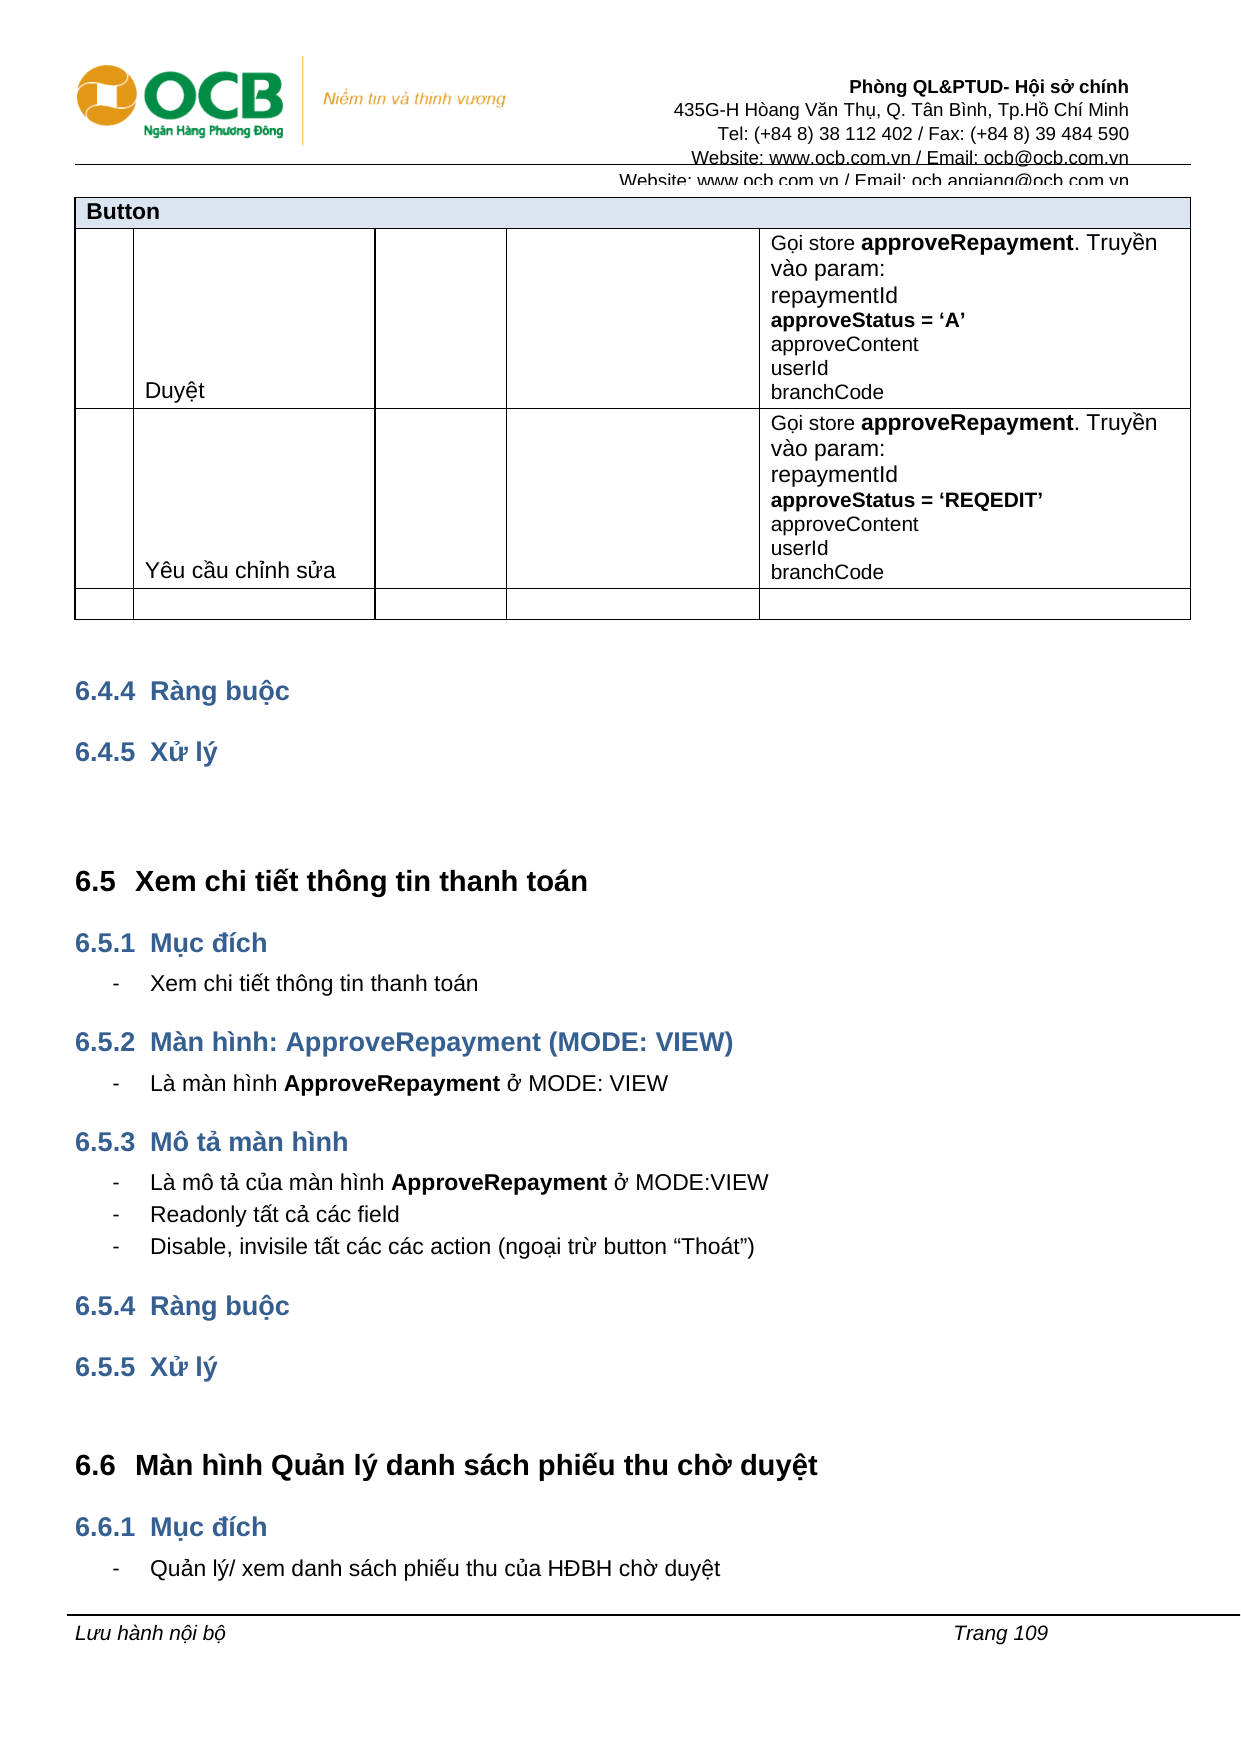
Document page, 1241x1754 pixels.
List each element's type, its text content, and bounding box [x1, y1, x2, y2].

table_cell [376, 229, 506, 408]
subtitle Xử lý [75, 736, 1191, 767]
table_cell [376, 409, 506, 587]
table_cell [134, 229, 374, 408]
list Readonly tất cả các field [112, 1200, 1191, 1228]
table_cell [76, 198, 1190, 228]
subtitle Màn hình: ApproveRepayment (MODE: VIEW) [75, 1026, 1191, 1058]
picture [67, 56, 537, 146]
subtitle Ràng buộc [75, 675, 1191, 706]
list Là màn hình ApproveRepayment ở MODE: VIEW [112, 1069, 1191, 1097]
list Quản lý/ xem danh sách phiếu thu của HĐBH chờ duyệt [112, 1554, 1191, 1582]
subtitle Mục đích [75, 1511, 1191, 1543]
list Xem chi tiết thông tin thanh toán [112, 969, 1191, 997]
subtitle Mục đích [75, 927, 1191, 958]
subtitle Màn hình Quản lý danh sách phiếu thu chờ duyệt [75, 1448, 1191, 1481]
subtitle Xử lý [75, 1351, 1191, 1382]
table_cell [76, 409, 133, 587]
subtitle Xem chi tiết thông tin thanh toán [75, 863, 1191, 897]
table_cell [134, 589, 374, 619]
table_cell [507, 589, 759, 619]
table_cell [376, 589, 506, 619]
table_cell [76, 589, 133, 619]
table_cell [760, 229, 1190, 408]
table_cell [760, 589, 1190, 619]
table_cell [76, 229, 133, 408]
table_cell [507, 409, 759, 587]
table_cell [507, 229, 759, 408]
list Disable, invisile tất các các action (ngoại trừ button “Thoát”) [112, 1232, 1191, 1260]
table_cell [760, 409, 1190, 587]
subtitle Ràng buộc [75, 1289, 1191, 1321]
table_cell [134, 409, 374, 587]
subtitle Mô tả màn hình [75, 1126, 1191, 1157]
list Là mô tả của màn hình ApproveRepayment ở MODE:VIEW [112, 1168, 1191, 1196]
